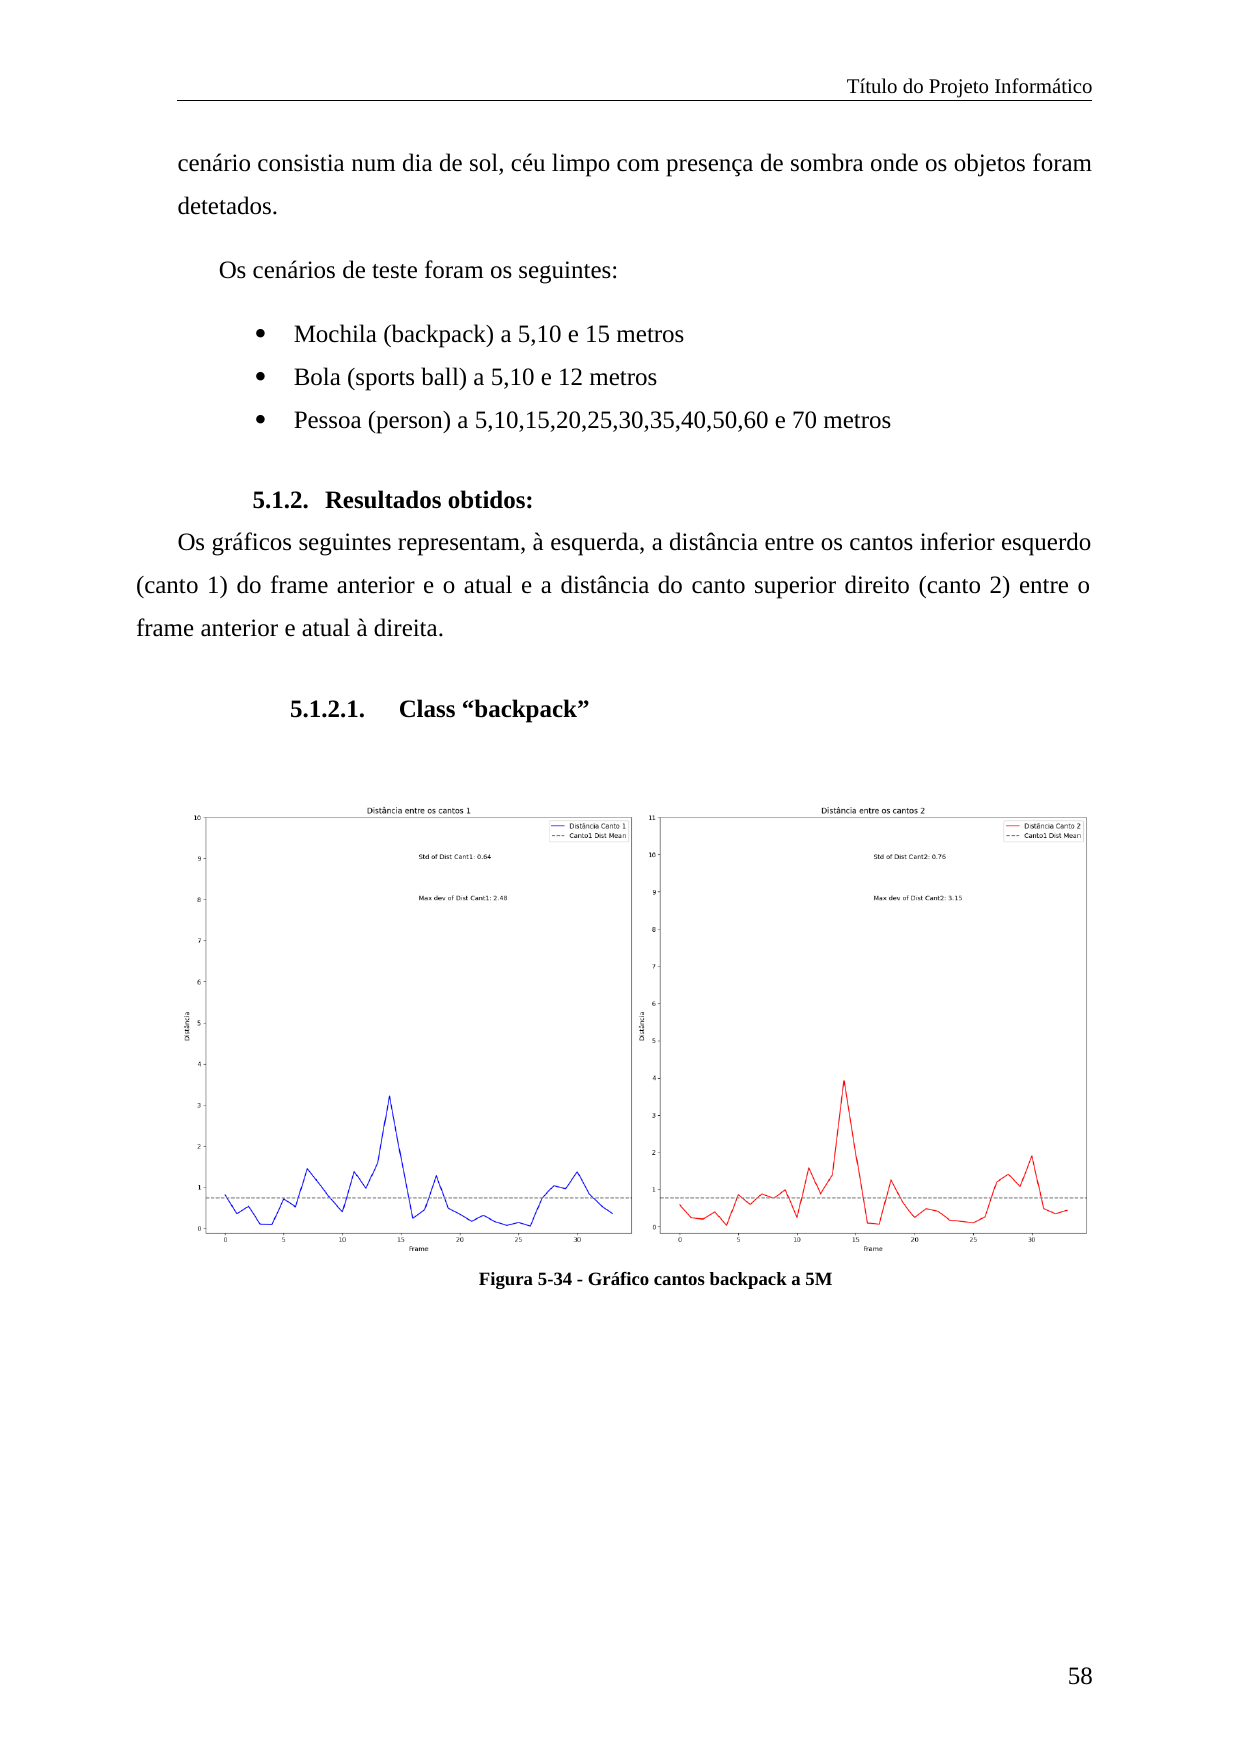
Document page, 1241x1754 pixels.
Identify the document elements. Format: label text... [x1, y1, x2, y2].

text Os cenários de teste foram os seguintes: [177, 255, 1092, 283]
list Mochila (backpack) a 5,10 e 15 metros [256, 319, 1092, 347]
picture [177, 801, 1093, 1259]
subtitle Resultados obtidos: [252, 486, 1092, 514]
subtitle Class “backpack” [290, 694, 1092, 722]
text Os gráficos seguintes representam, à esquerda, a distância entre os cantos inferior esquerdo (canto 1) do frame anterior e o atual e a distância do canto superior direito (canto 2) entre o frame anterior e atual à direita. [136, 527, 1092, 642]
list Bola (sports ball) a 5,10 e 12 metros [256, 362, 1092, 391]
list Pessoa (person) a 5,10,15,20,25,30,35,40,50,60 e 70 metros [256, 405, 1092, 434]
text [177, 148, 1092, 219]
